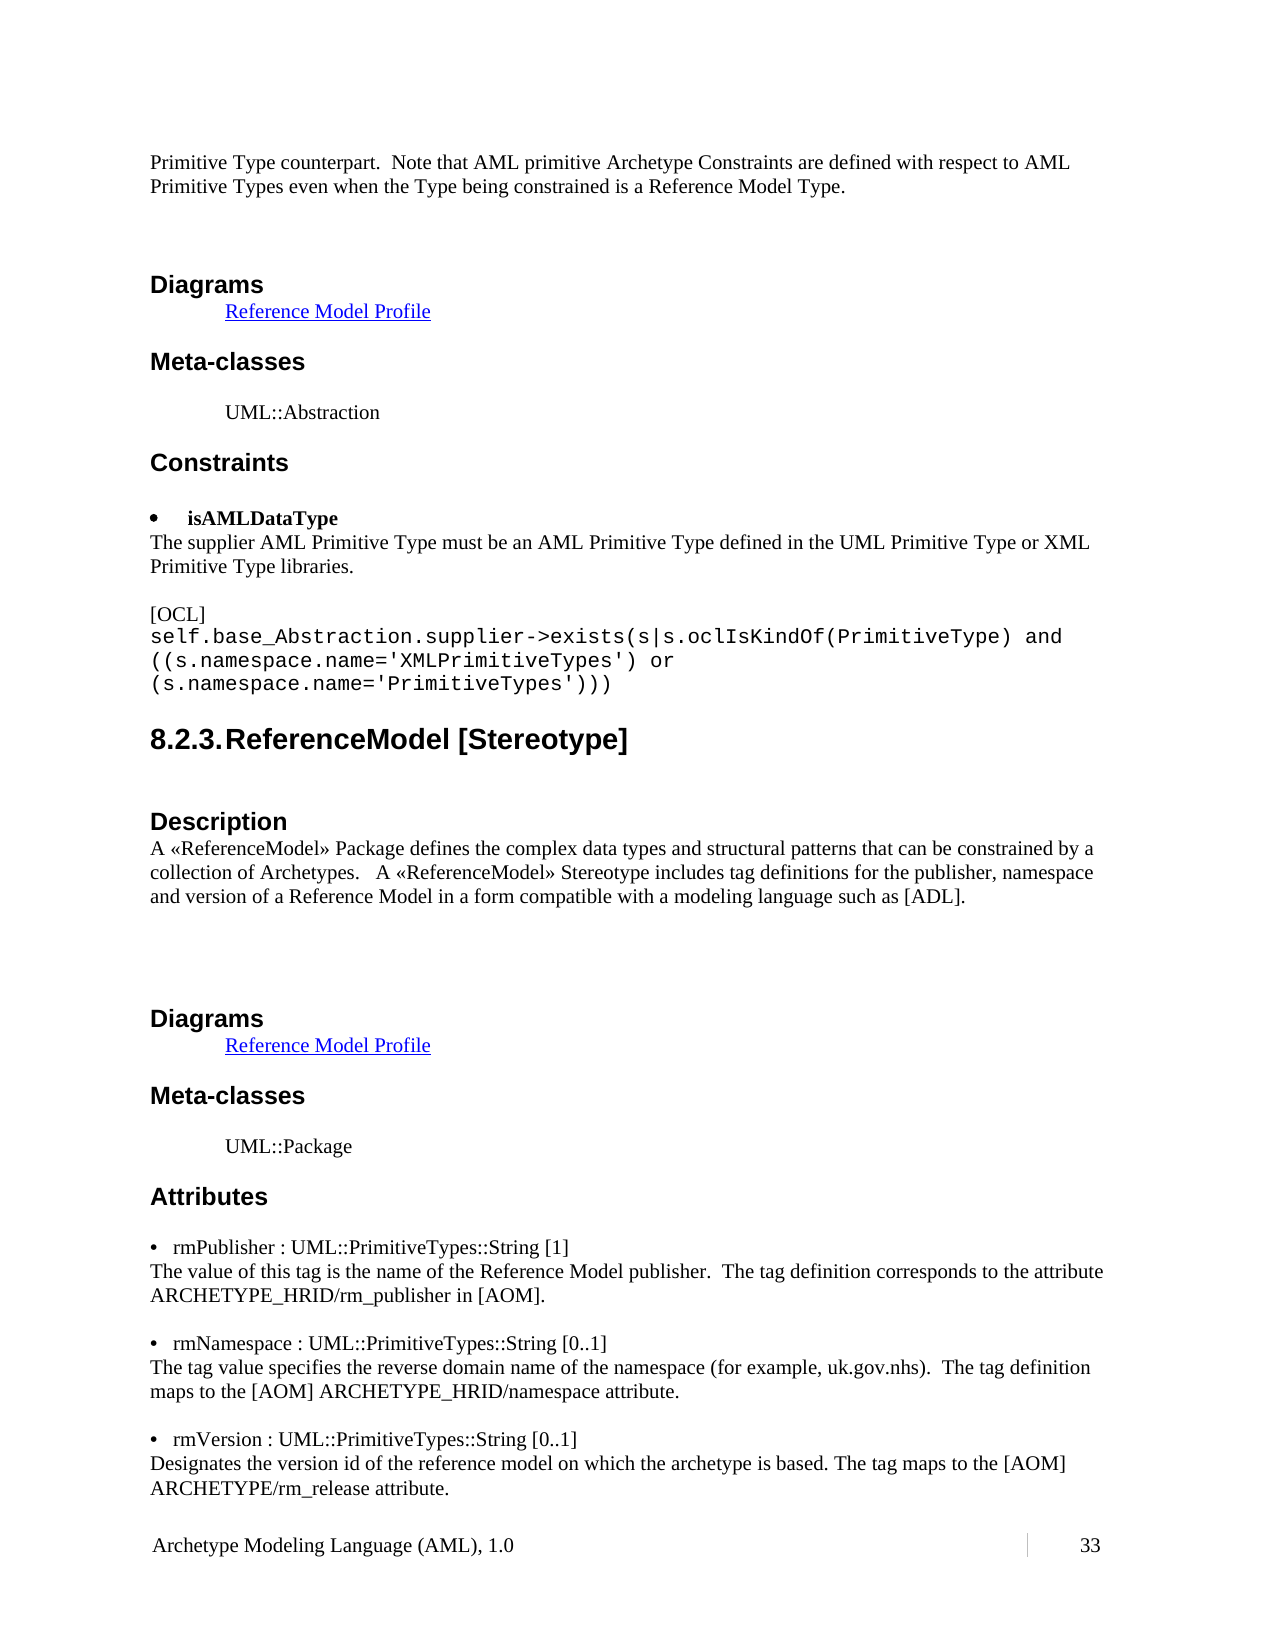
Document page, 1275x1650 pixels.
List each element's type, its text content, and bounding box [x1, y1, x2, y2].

text Reference Model Profile [225, 1033, 1125, 1057]
text • rmVersion : UML::PrimitiveTypes::String [0..1] [150, 1427, 1125, 1451]
text Diagrams [150, 1004, 1125, 1033]
text The supplier AML Primitive Type must be an AML Primitive Type defined in the UML Primitive Type or XML Primitive Type libraries. [150, 530, 1125, 578]
text self.base_Abstraction.supplier->exists(s|s.oclIsKindOf(PrimitiveType) and ((s.namespace.name='XMLPrimitiveTypes') or (s.namespace.name='PrimitiveTypes'))) [150, 626, 1125, 697]
text The tag value specifies the reverse domain name of the namespace (for example, uk.gov.nhs). The tag definition maps to the [AOM] ARCHETYPE_HRID/namespace attribute. [150, 1355, 1125, 1403]
text Reference Model Profile [225, 299, 1125, 323]
text Designates the version id of the reference model on which the archetype is based. The tag maps to the [AOM] ARCHETYPE/rm_release attribute. [150, 1451, 1125, 1499]
text The value of this tag is the name of the Reference Model publisher. The tag definition corresponds to the attribute ARCHETYPE_HRID/rm_publisher in [AOM]. [150, 1259, 1125, 1307]
text Diagrams [150, 270, 1125, 299]
text Meta-classes [150, 347, 1125, 376]
text A «ReferenceModel» Package defines the complex data types and structural patterns that can be constrained by a collection of Archetypes. A «ReferenceModel» Stereotype includes tag definitions for the publisher, namespace and version of a Reference Model in a form compatible with a modeling language such as [ADL]. [150, 836, 1125, 908]
text UML::Package [150, 1134, 1125, 1158]
text • rmNamespace : UML::PrimitiveTypes::String [0..1] [150, 1331, 1125, 1355]
text Description [150, 807, 1125, 836]
list isAMLDataType [150, 506, 1125, 530]
text Attributes [150, 1182, 1125, 1211]
text • rmPublisher : UML::PrimitiveTypes::String [1] [150, 1235, 1125, 1259]
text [150, 150, 1125, 198]
subtitle ReferenceModel [Stereotype] [150, 722, 1125, 756]
text [OCL] [150, 602, 1125, 626]
text Meta-classes [150, 1081, 1125, 1110]
text Constraints [150, 448, 1125, 477]
text UML::Abstraction [150, 400, 1125, 424]
